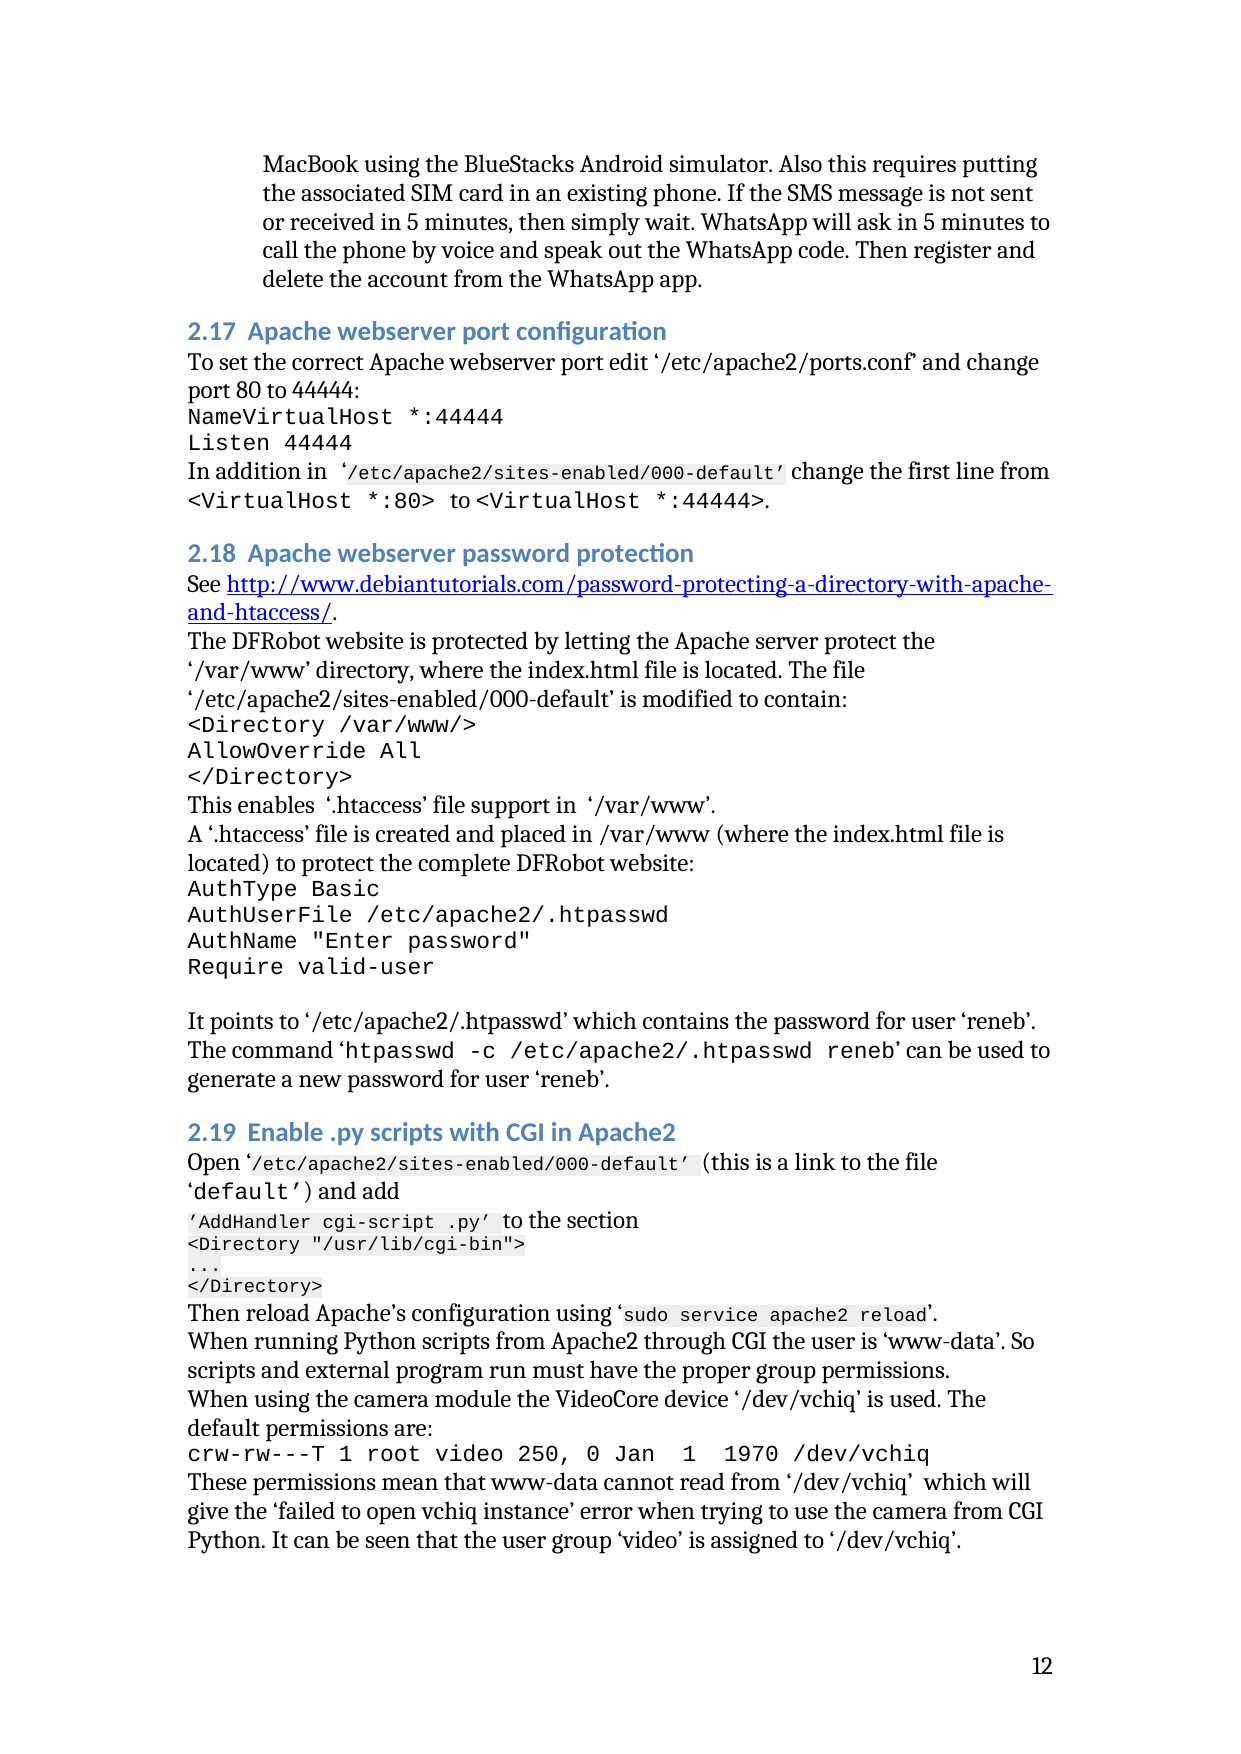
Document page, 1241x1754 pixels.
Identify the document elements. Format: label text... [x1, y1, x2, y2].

text Require valid-user [187, 955, 1053, 981]
text Open ‘/etc/apache2/sites-enabled/000-default’ (this is a link to the file ‘default’) and add ’AddHandler cgi-script .py’ to the section [187, 1148, 1053, 1235]
text See http://www.debiantutorials.com/password-protecting-a-directory-with-apache-and-htaccess/. [187, 569, 1053, 627]
text When running Python scripts from Apache2 through CGI the user is ‘www-data’. So scripts and external program run must have the proper group permissions. When using the camera module the VideoCore device ‘/dev/vchiq’ is used. The default permissions are: crw-rw---T 1 root video 250, 0 Jan 1 1970 /dev/vchiq These permissions mean that www-data cannot read from ‘/dev/vchiq’ which will give the ‘failed to open vchiq instance’ error when trying to use the camera from CGI Python. It can be seen that the user group ‘video’ is assigned to ‘/dev/vchiq’. [187, 1327, 1053, 1554]
text <Directory "/usr/lib/cgi-bin"> ... </Directory> [221, 1235, 1053, 1298]
text To set the correct Apache webserver port edit ‘/etc/apache2/ports.conf’ and change port 80 to 44444: [187, 348, 1053, 405]
subtitle Enable .py scripts with CGI in Apache2 [187, 1115, 1053, 1148]
text <Directory /var/www/> [187, 713, 1053, 739]
text </Directory> [187, 765, 1053, 791]
text AllowOverride All [187, 739, 1053, 765]
text The DFRobot website is protected by letting the Apache server protect the ‘/var/www’ directory, where the index.html file is located. The file ‘/etc/apache2/sites-enabled/000-default’ is modified to contain: [187, 627, 1053, 713]
text This enables ‘.htaccess’ file support in ‘/var/www’. A ‘.htaccess’ file is created and placed in /var/www (where the index.html file is located) to protect the complete DFRobot website: [187, 791, 1053, 877]
text Then reload Apache’s configuration using ‘sudo service apache2 reload’. [187, 1298, 1053, 1327]
text Listen 44444 [187, 431, 1053, 457]
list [225, 150, 1053, 294]
text In addition in ‘/etc/apache2/sites-enabled/000-default’ change the first line from <VirtualHost *:80> to <VirtualHost *:44444>. [187, 457, 1053, 516]
text It points to ‘/etc/apache2/.htpasswd’ which contains the password for user ‘reneb’. The command ‘htpasswd -c /etc/apache2/.htpasswd reneb’ can be used to generate a new password for user ‘reneb’. [187, 1007, 1053, 1094]
text AuthType Basic [187, 877, 1053, 903]
subtitle Apache webserver password protection [187, 537, 1053, 569]
text AuthName "Enter password" [187, 929, 1053, 955]
text NameVirtualHost *:44444 [187, 405, 1053, 431]
subtitle Apache webserver port configuration [187, 314, 1053, 348]
text AuthUserFile /etc/apache2/.htpasswd [187, 903, 1053, 929]
